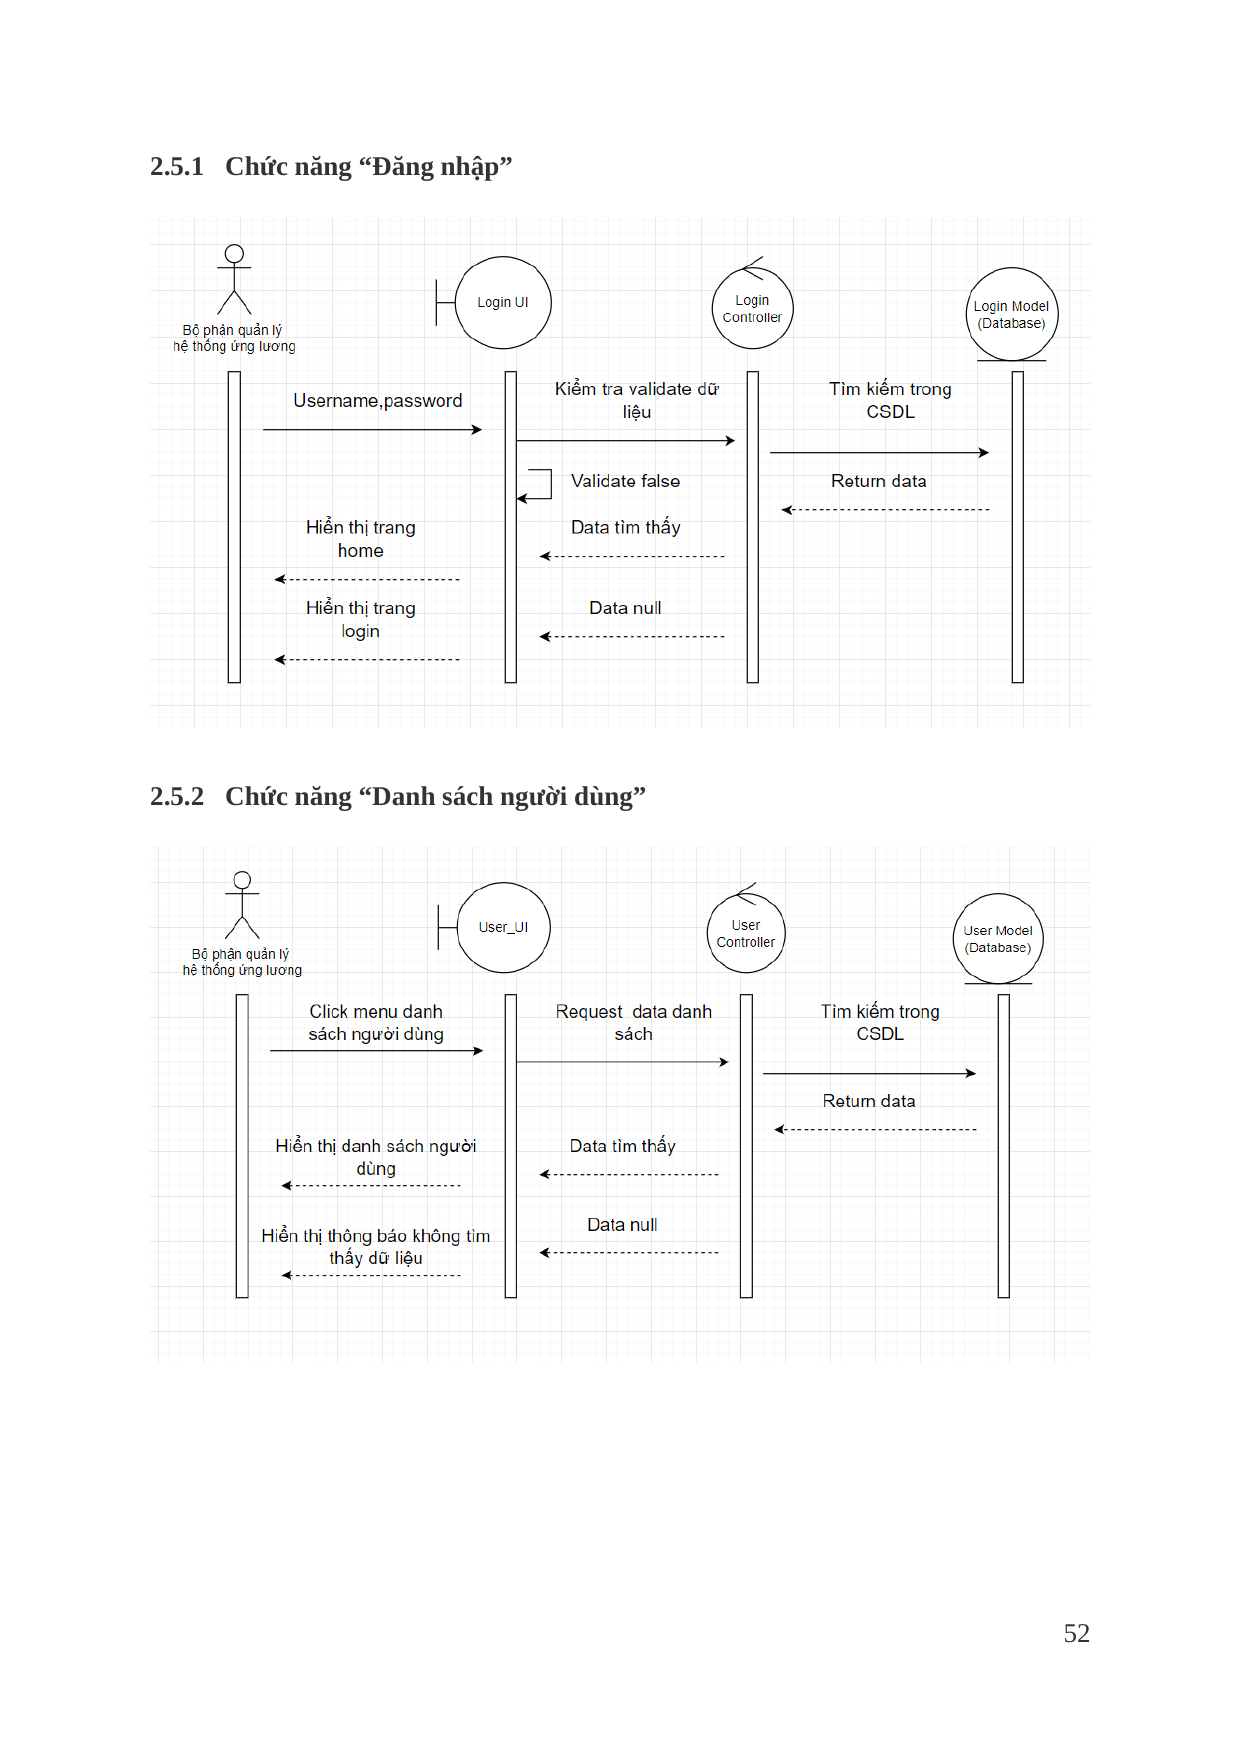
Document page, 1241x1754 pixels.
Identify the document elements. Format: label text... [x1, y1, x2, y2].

picture [150, 847, 1091, 1362]
subtitle Chức năng “Danh sách người dùng” [150, 780, 1090, 811]
picture [150, 217, 1091, 728]
subtitle Chức năng “Đăng nhập” [150, 150, 1090, 181]
